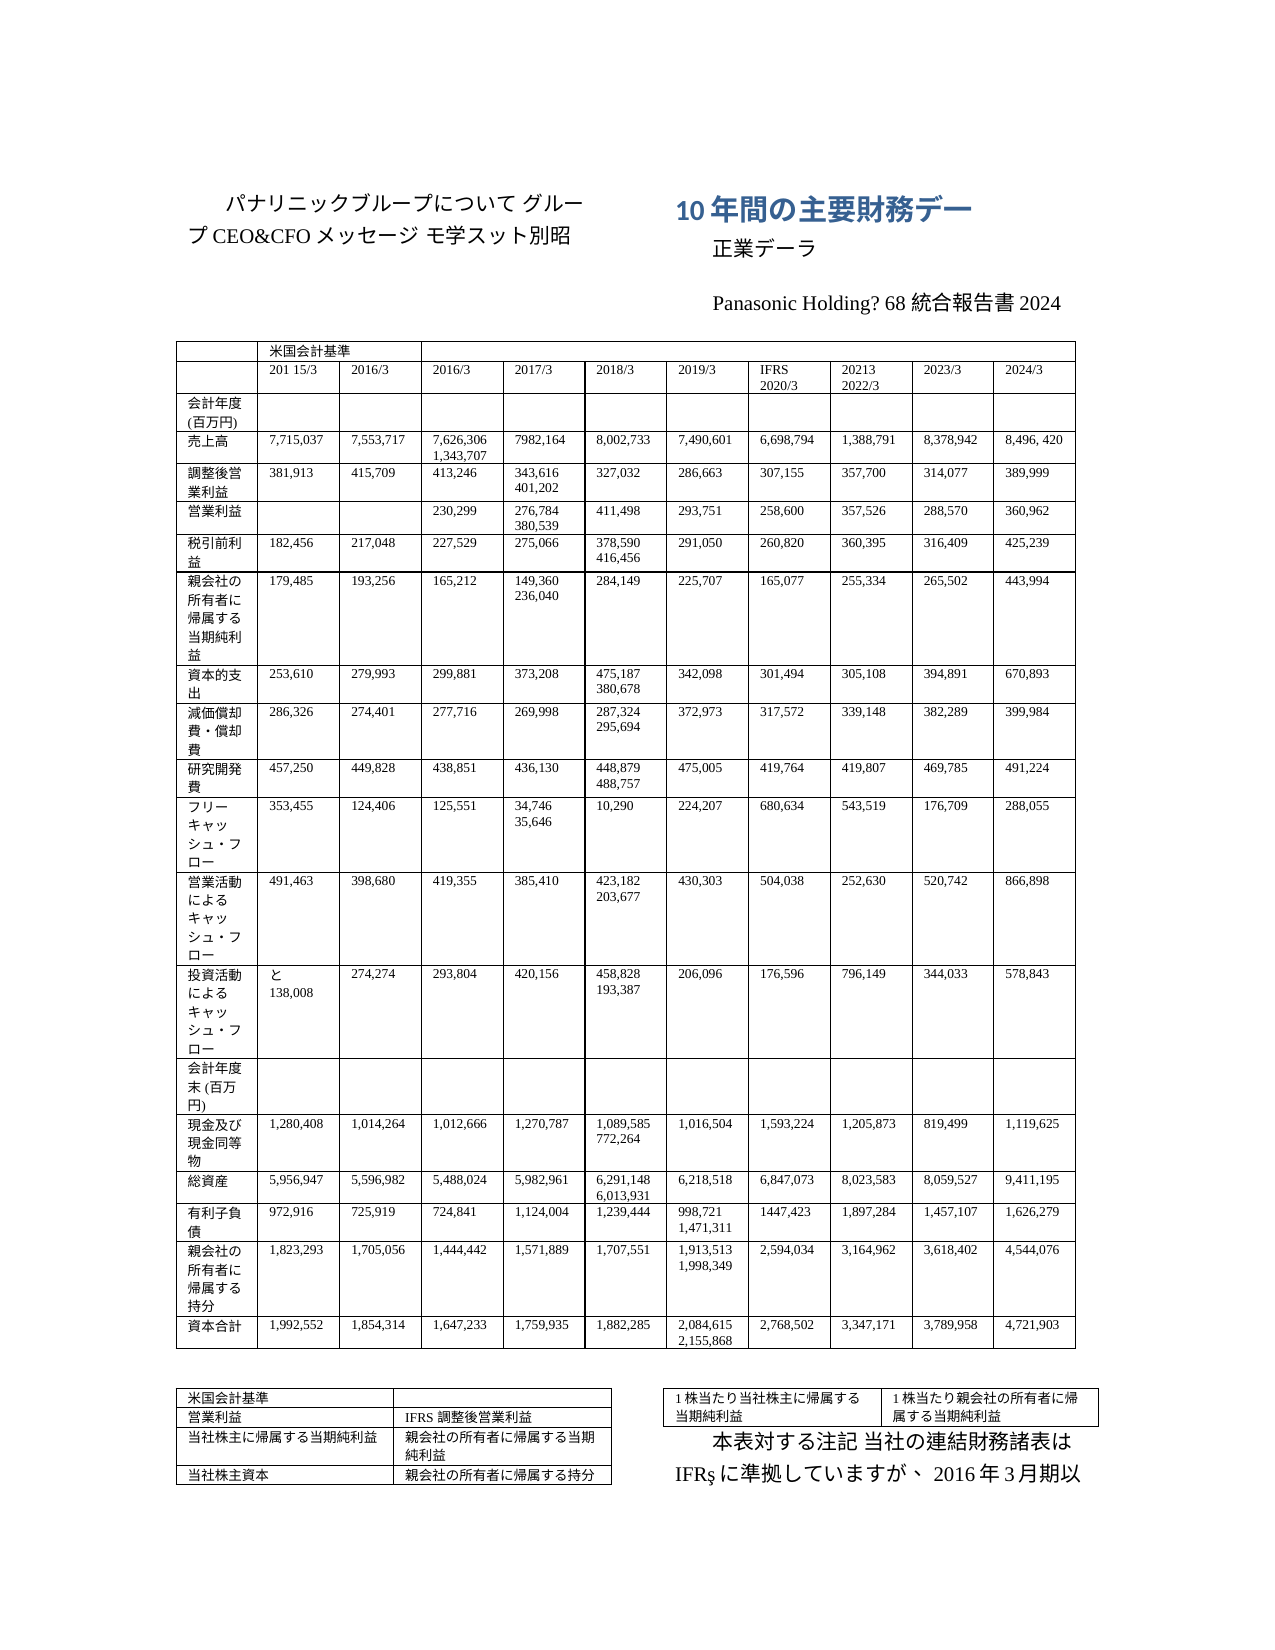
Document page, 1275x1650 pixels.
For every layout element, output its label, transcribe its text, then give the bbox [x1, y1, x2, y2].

table_cell 有利子負債 [177, 1204, 257, 1241]
table_cell 営業利益 [177, 502, 257, 533]
table_cell 998,721 1,471,311 [667, 1204, 748, 1241]
table_cell [667, 394, 748, 431]
table_cell 274,401 [340, 704, 421, 759]
table_cell 親会社の所有者に帰属する持分 [394, 1466, 611, 1484]
table_cell 504,038 [749, 873, 830, 965]
table_cell 425,239 [994, 535, 1075, 571]
table_cell 342,098 [667, 666, 748, 702]
table_cell 資本合計 [177, 1317, 257, 1348]
table_cell 725,919 [340, 1204, 421, 1241]
table_cell と 138,008 [258, 966, 339, 1058]
table_cell 1,707,551 [586, 1242, 666, 1316]
table_cell [340, 394, 421, 431]
table_cell 1,759,935 [504, 1317, 584, 1348]
table_cell [586, 1059, 666, 1114]
table_cell 親会社の所有者に帰属する当期純利益 [177, 573, 257, 664]
table_cell 165,077 [749, 573, 830, 664]
table_cell 1,913,513 1,998,349 [667, 1242, 748, 1316]
table_cell 520,742 [913, 873, 993, 965]
table_cell 438,851 [422, 760, 503, 797]
table_cell 5,488,024 [422, 1172, 503, 1203]
table_cell 1,270,787 [504, 1115, 584, 1171]
table_cell 7,490,601 [667, 432, 748, 463]
table_cell 378,590 416,456 [586, 535, 666, 571]
table_cell [422, 394, 503, 431]
table_cell [667, 1059, 748, 1114]
table_cell 3,164,962 [831, 1242, 912, 1316]
table_cell 6,698,794 [749, 432, 830, 463]
table_header [394, 1389, 611, 1407]
table_cell 3,618,402 [913, 1242, 993, 1316]
table_cell 796,149 [831, 966, 912, 1058]
table_cell 288,055 [994, 798, 1075, 872]
table_cell [258, 1059, 339, 1114]
table_cell 2018/3 [586, 362, 666, 393]
table_cell 税引前利益 [177, 535, 257, 571]
table_cell 819,499 [913, 1115, 993, 1171]
text 本表対する注記 当社の連結財務諸表はIFRşに準拠していますが、 2016年3月期以前の連結財務諸表は 米国会計基準に基づしで作成されており ごでは 左記の表に基づき IFRSE該! する用語で表示しでいます [675, 1427, 1087, 1488]
table_cell 227,529 [422, 535, 503, 571]
table_cell 1,119,625 [994, 1115, 1075, 1171]
table_cell 営業活動によるキャッシュ・フロー [177, 873, 257, 965]
table_cell 176,596 [749, 966, 830, 1058]
subtitle 10年間の主要財務デ一 [675, 189, 1087, 228]
table_cell 2019/3 [667, 362, 748, 393]
table_cell 972,916 [258, 1204, 339, 1241]
table_cell 469,785 [913, 760, 993, 797]
table_cell 260,820 [749, 535, 830, 571]
table_cell 491,224 [994, 760, 1075, 797]
table_cell 1,205,873 [831, 1115, 912, 1171]
table_cell 224,207 [667, 798, 748, 872]
table_cell 381,913 [258, 464, 339, 501]
table_cell 419,764 [749, 760, 830, 797]
table_cell 305,108 [831, 666, 912, 702]
table_cell 1,444,442 [422, 1242, 503, 1316]
table_cell 現金及び現金同等物 [177, 1115, 257, 1171]
table_cell 430,303 [667, 873, 748, 965]
table_cell 176,709 [913, 798, 993, 872]
table_cell 458,828 193,387 [586, 966, 666, 1058]
table_cell 1株当たり当社株主に帰属する当期純利益 [664, 1389, 881, 1426]
table_header [422, 342, 1075, 361]
table_cell 398,680 [340, 873, 421, 965]
table_cell 8,059,527 [913, 1172, 993, 1203]
table_cell 279,993 [340, 666, 421, 702]
table_cell [340, 502, 421, 533]
table_cell 389,999 [994, 464, 1075, 501]
table_cell 8,002,733 [586, 432, 666, 463]
text パナリニックブループについて グループCEO&CFOメッセージ モ学スット別昭 [187, 189, 600, 250]
table_cell 449,828 [340, 760, 421, 797]
table_cell 投資活動によるキャッシュ・フロー [177, 966, 257, 1058]
table_cell 286,663 [667, 464, 748, 501]
table_cell [749, 1059, 830, 1114]
table_cell 2016/3 [422, 362, 503, 393]
table_cell 1株当たり親会社の所有者に帰属する当期純利益 [882, 1389, 1098, 1426]
table_cell 443,994 [994, 573, 1075, 664]
table_cell 研究開発費 [177, 760, 257, 797]
table_cell 866,898 [994, 873, 1075, 965]
text Panasonic Holding? 68 統合報告書2024 [675, 288, 1087, 316]
table_cell 2023/3 [913, 362, 993, 393]
table_cell 360,962 [994, 502, 1075, 533]
table_cell [258, 394, 339, 431]
table_cell 382,289 [913, 704, 993, 759]
table_cell 448,879 488,757 [586, 760, 666, 797]
table_cell 営業利益 [177, 1408, 393, 1427]
table_cell 193,256 [340, 573, 421, 664]
table_cell 6,291,148 6,013,931 [586, 1172, 666, 1203]
table_cell 269,998 [504, 704, 584, 759]
table_cell 230,299 [422, 502, 503, 533]
table_header 米国会計基準 [177, 1389, 393, 1407]
table_cell 543,519 [831, 798, 912, 872]
table_cell 7,626,306 1,343,707 [422, 432, 503, 463]
table_cell 9,411,195 [994, 1172, 1075, 1203]
table_cell 親会社の所有者に帰属する当期純利益 [394, 1428, 611, 1465]
table_cell 252,630 [831, 873, 912, 965]
table_cell 288,570 [913, 502, 993, 533]
table_cell 293,751 [667, 502, 748, 533]
table_cell 670,893 [994, 666, 1075, 702]
table_cell 2,084,615 2,155,868 [667, 1317, 748, 1348]
table_cell 182,456 [258, 535, 339, 571]
table_cell フリーキャッシュ・フロー [177, 798, 257, 872]
table_cell 301,494 [749, 666, 830, 702]
table_cell [994, 1059, 1075, 1114]
table_cell 307,155 [749, 464, 830, 501]
table_cell 399,984 [994, 704, 1075, 759]
table_cell 親会社の所有者に帰属する持分 [177, 1242, 257, 1316]
table_cell 3,789,958 [913, 1317, 993, 1348]
table_cell 276,784 380,539 [504, 502, 584, 533]
table_cell 291,050 [667, 535, 748, 571]
table_cell 201 15/3 [258, 362, 339, 393]
table_cell 475,187 380,678 [586, 666, 666, 702]
table_cell 3,347,171 [831, 1317, 912, 1348]
table_cell 286,326 [258, 704, 339, 759]
table_cell 1,012,666 [422, 1115, 503, 1171]
table_cell 1,014,264 [340, 1115, 421, 1171]
table_cell [504, 1059, 584, 1114]
table_cell 5,982,961 [504, 1172, 584, 1203]
table_cell [913, 394, 993, 431]
table_cell 225,707 [667, 573, 748, 664]
table_cell 1,823,293 [258, 1242, 339, 1316]
table_header 米国会計基準 [258, 342, 421, 361]
table_cell 274,274 [340, 966, 421, 1058]
table_cell [994, 394, 1075, 431]
table_cell 255,334 [831, 573, 912, 664]
table_cell 419,807 [831, 760, 912, 797]
table_cell 2016/3 [340, 362, 421, 393]
table_cell [831, 394, 912, 431]
table_cell 357,526 [831, 502, 912, 533]
table_cell 265,502 [913, 573, 993, 664]
table_cell 277,716 [422, 704, 503, 759]
table_cell 284,149 [586, 573, 666, 664]
table_cell 206,096 [667, 966, 748, 1058]
table_cell [258, 502, 339, 533]
table_cell 275,066 [504, 535, 584, 571]
table_cell [913, 1059, 993, 1114]
table_cell [504, 394, 584, 431]
table_cell [177, 362, 257, 393]
table_cell 299,881 [422, 666, 503, 702]
table_cell 1,124,004 [504, 1204, 584, 1241]
table_cell 8,378,942 [913, 432, 993, 463]
table_cell 357,700 [831, 464, 912, 501]
table_cell 資本的支出 [177, 666, 257, 702]
table_cell 339,148 [831, 704, 912, 759]
table_cell 423,182 203,677 [586, 873, 666, 965]
table_cell 293,804 [422, 966, 503, 1058]
table_cell [340, 1059, 421, 1114]
table_cell 1,882,285 [586, 1317, 666, 1348]
table_cell 411,498 [586, 502, 666, 533]
table_cell 491,463 [258, 873, 339, 965]
table_cell 287,324 295,694 [586, 704, 666, 759]
table_cell 1,897,284 [831, 1204, 912, 1241]
table_cell 314,077 [913, 464, 993, 501]
table_cell 1,280,408 [258, 1115, 339, 1171]
table_cell 売上高 [177, 432, 257, 463]
table_cell 578,843 [994, 966, 1075, 1058]
table_cell 2,594,034 [749, 1242, 830, 1316]
table_cell 減価償却費・償却費 [177, 704, 257, 759]
table_cell [422, 1059, 503, 1114]
table_cell 2017/3 [504, 362, 584, 393]
table_cell 317,572 [749, 704, 830, 759]
table_cell 1,089,585 772,264 [586, 1115, 666, 1171]
table_cell 7982,164 [504, 432, 584, 463]
table_cell 4,544,076 [994, 1242, 1075, 1316]
table_cell 20213 2022/3 [831, 362, 912, 393]
table_cell 327,032 [586, 464, 666, 501]
table_cell 総資産 [177, 1172, 257, 1203]
table_cell 6,218,518 [667, 1172, 748, 1203]
table_cell [831, 1059, 912, 1114]
table_cell 457,250 [258, 760, 339, 797]
table_cell 5,596,982 [340, 1172, 421, 1203]
table_cell 1,647,233 [422, 1317, 503, 1348]
table_cell 475,005 [667, 760, 748, 797]
table_cell 1447,423 [749, 1204, 830, 1241]
table_cell 7,553,717 [340, 432, 421, 463]
table_cell IFRS 2020/3 [749, 362, 830, 393]
table_cell 1,239,444 [586, 1204, 666, 1241]
table_cell 124,406 [340, 798, 421, 872]
table_cell 360,395 [831, 535, 912, 571]
table_cell 436,130 [504, 760, 584, 797]
table_cell 会計年度 (百万円) [177, 394, 257, 431]
table_cell 217,048 [340, 535, 421, 571]
table_cell 8,023,583 [831, 1172, 912, 1203]
table_cell 1,593,224 [749, 1115, 830, 1171]
table_cell 1,457,107 [913, 1204, 993, 1241]
table_cell 6,847,073 [749, 1172, 830, 1203]
text 正業デーラ [675, 234, 1087, 263]
table_cell 343,616 401,202 [504, 464, 584, 501]
table_cell 149,360 236,040 [504, 573, 584, 664]
table_cell 1,992,552 [258, 1317, 339, 1348]
table_cell 420,156 [504, 966, 584, 1058]
table_cell 394,891 [913, 666, 993, 702]
table_cell 353,455 [258, 798, 339, 872]
table_cell 1,388,791 [831, 432, 912, 463]
table_cell 1,016,504 [667, 1115, 748, 1171]
table_cell 当社株主資本 [177, 1466, 393, 1484]
table_cell 413,246 [422, 464, 503, 501]
table_cell 316,409 [913, 535, 993, 571]
table_cell 2,768,502 [749, 1317, 830, 1348]
table_cell 179,485 [258, 573, 339, 664]
table_cell 165,212 [422, 573, 503, 664]
table_cell [586, 394, 666, 431]
table_cell 5,956,947 [258, 1172, 339, 1203]
table_cell 372,973 [667, 704, 748, 759]
table_cell 1,571,889 [504, 1242, 584, 1316]
table_cell 385,410 [504, 873, 584, 965]
table_cell 419,355 [422, 873, 503, 965]
table_cell 680,634 [749, 798, 830, 872]
table_cell 125,551 [422, 798, 503, 872]
table_cell 会計年度末 (百万円) [177, 1059, 257, 1114]
table_cell 調整後営業利益 [177, 464, 257, 501]
table_cell 8,496, 420 [994, 432, 1075, 463]
table_cell 当社株主に帰属する当期純利益 [177, 1428, 393, 1465]
table_cell 253,610 [258, 666, 339, 702]
table_cell [749, 394, 830, 431]
table_cell 4,721,903 [994, 1317, 1075, 1348]
table_cell 373,208 [504, 666, 584, 702]
table_cell 1,705,056 [340, 1242, 421, 1316]
table_cell 1,854,314 [340, 1317, 421, 1348]
table_cell 344,033 [913, 966, 993, 1058]
table_cell 7,715,037 [258, 432, 339, 463]
table_cell 415,709 [340, 464, 421, 501]
table_cell 1,626,279 [994, 1204, 1075, 1241]
table_cell 724,841 [422, 1204, 503, 1241]
table_cell 2024/3 [994, 362, 1075, 393]
table_cell 34,746 35,646 [504, 798, 584, 872]
table_cell 258,600 [749, 502, 830, 533]
table_header [177, 342, 257, 361]
table_cell 10,290 [586, 798, 666, 872]
table_cell IFRS 調整後営業利益 [394, 1408, 611, 1427]
